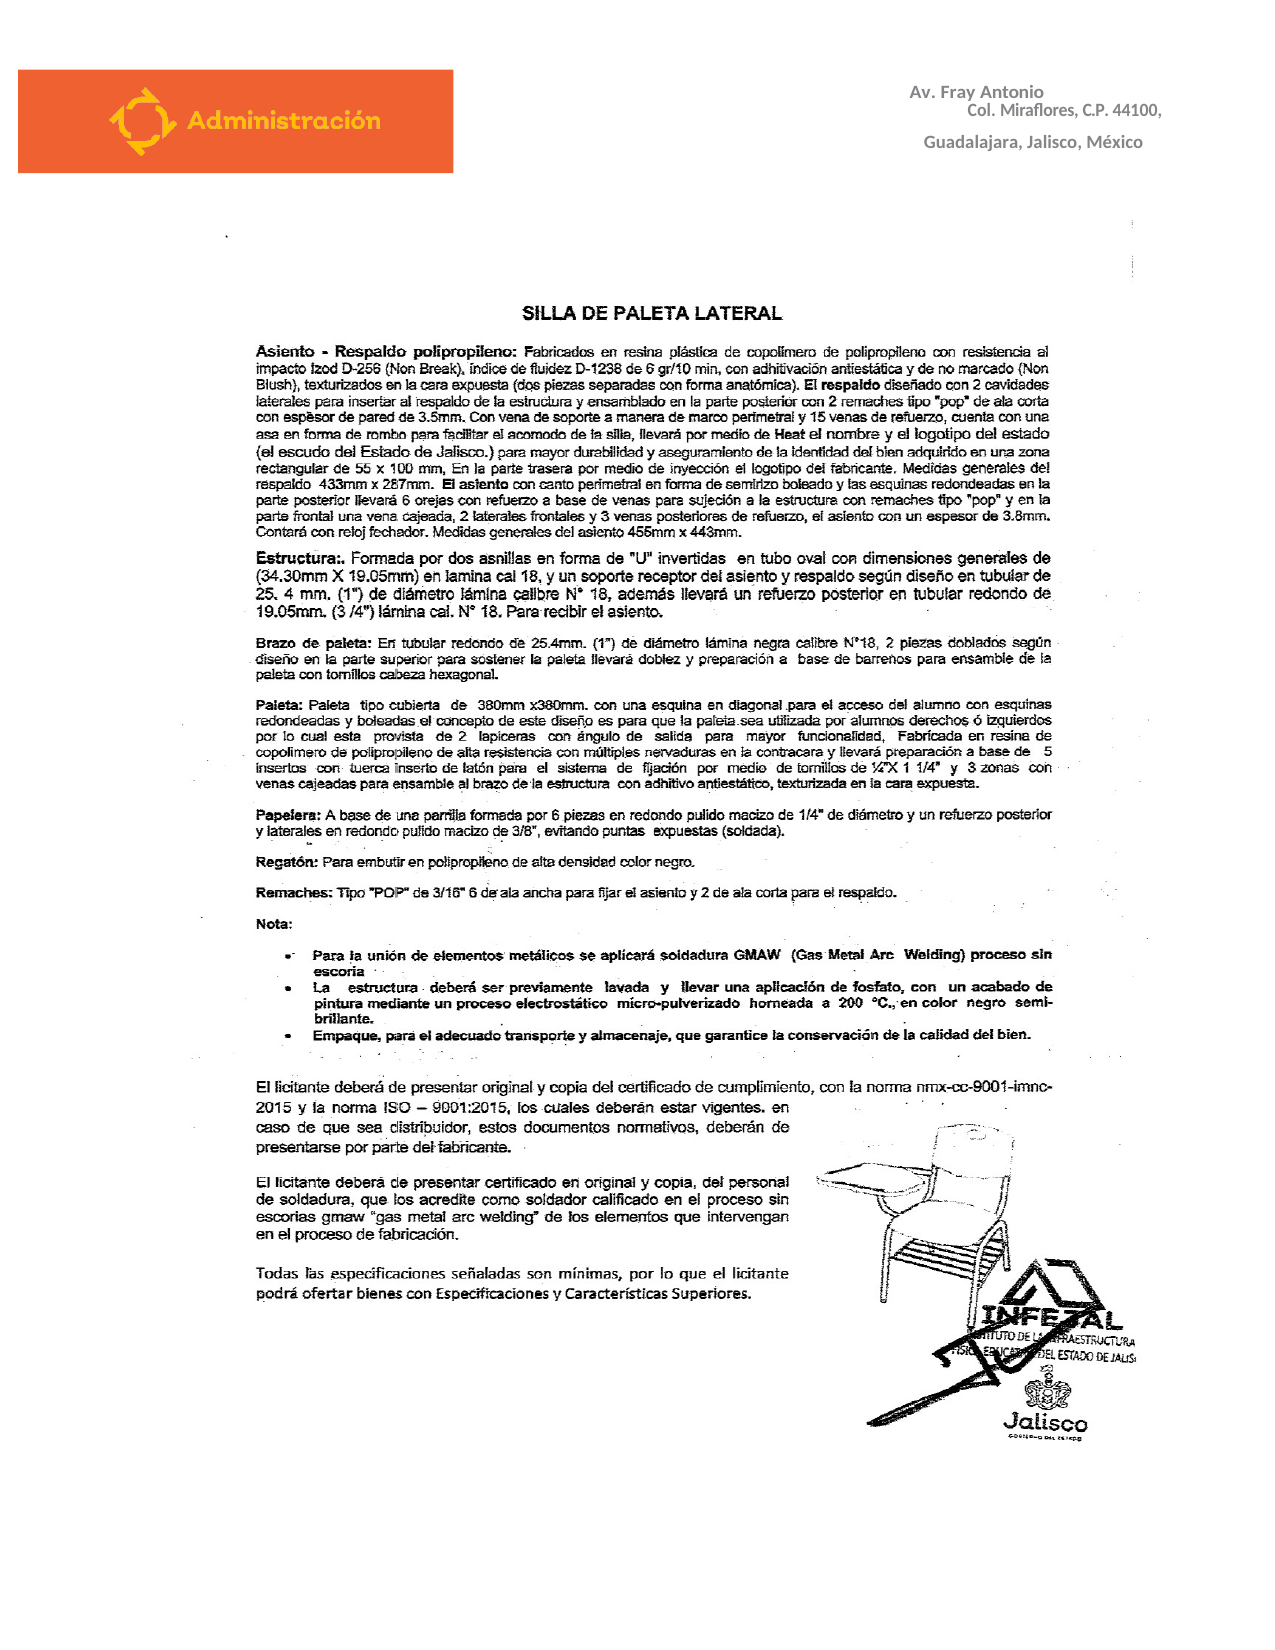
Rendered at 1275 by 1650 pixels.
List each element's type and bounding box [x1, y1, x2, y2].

picture [187, 110, 380, 129]
picture [109, 87, 177, 156]
picture [177, 220, 1149, 1454]
